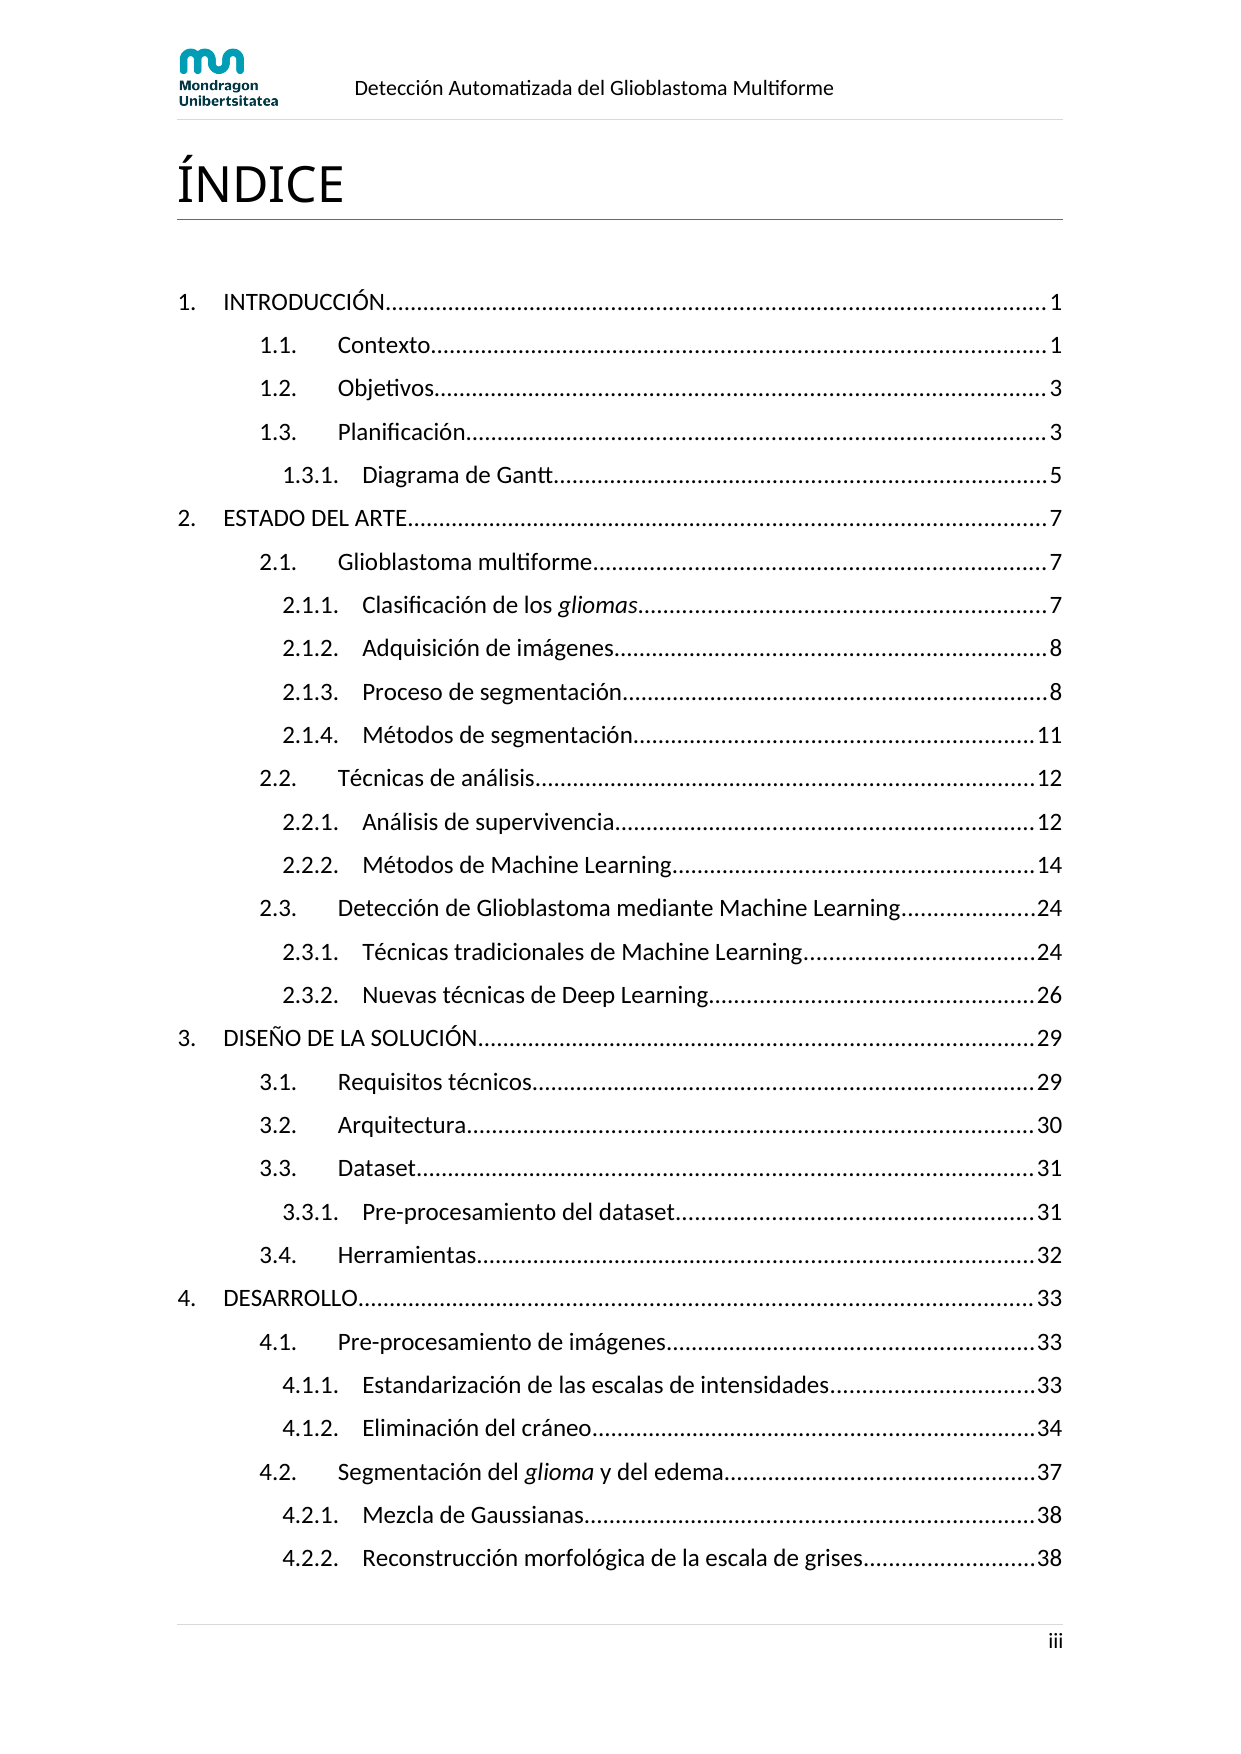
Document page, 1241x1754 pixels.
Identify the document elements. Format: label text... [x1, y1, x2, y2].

picture [154, 36, 291, 118]
text ÍNDICE [177, 149, 1063, 219]
